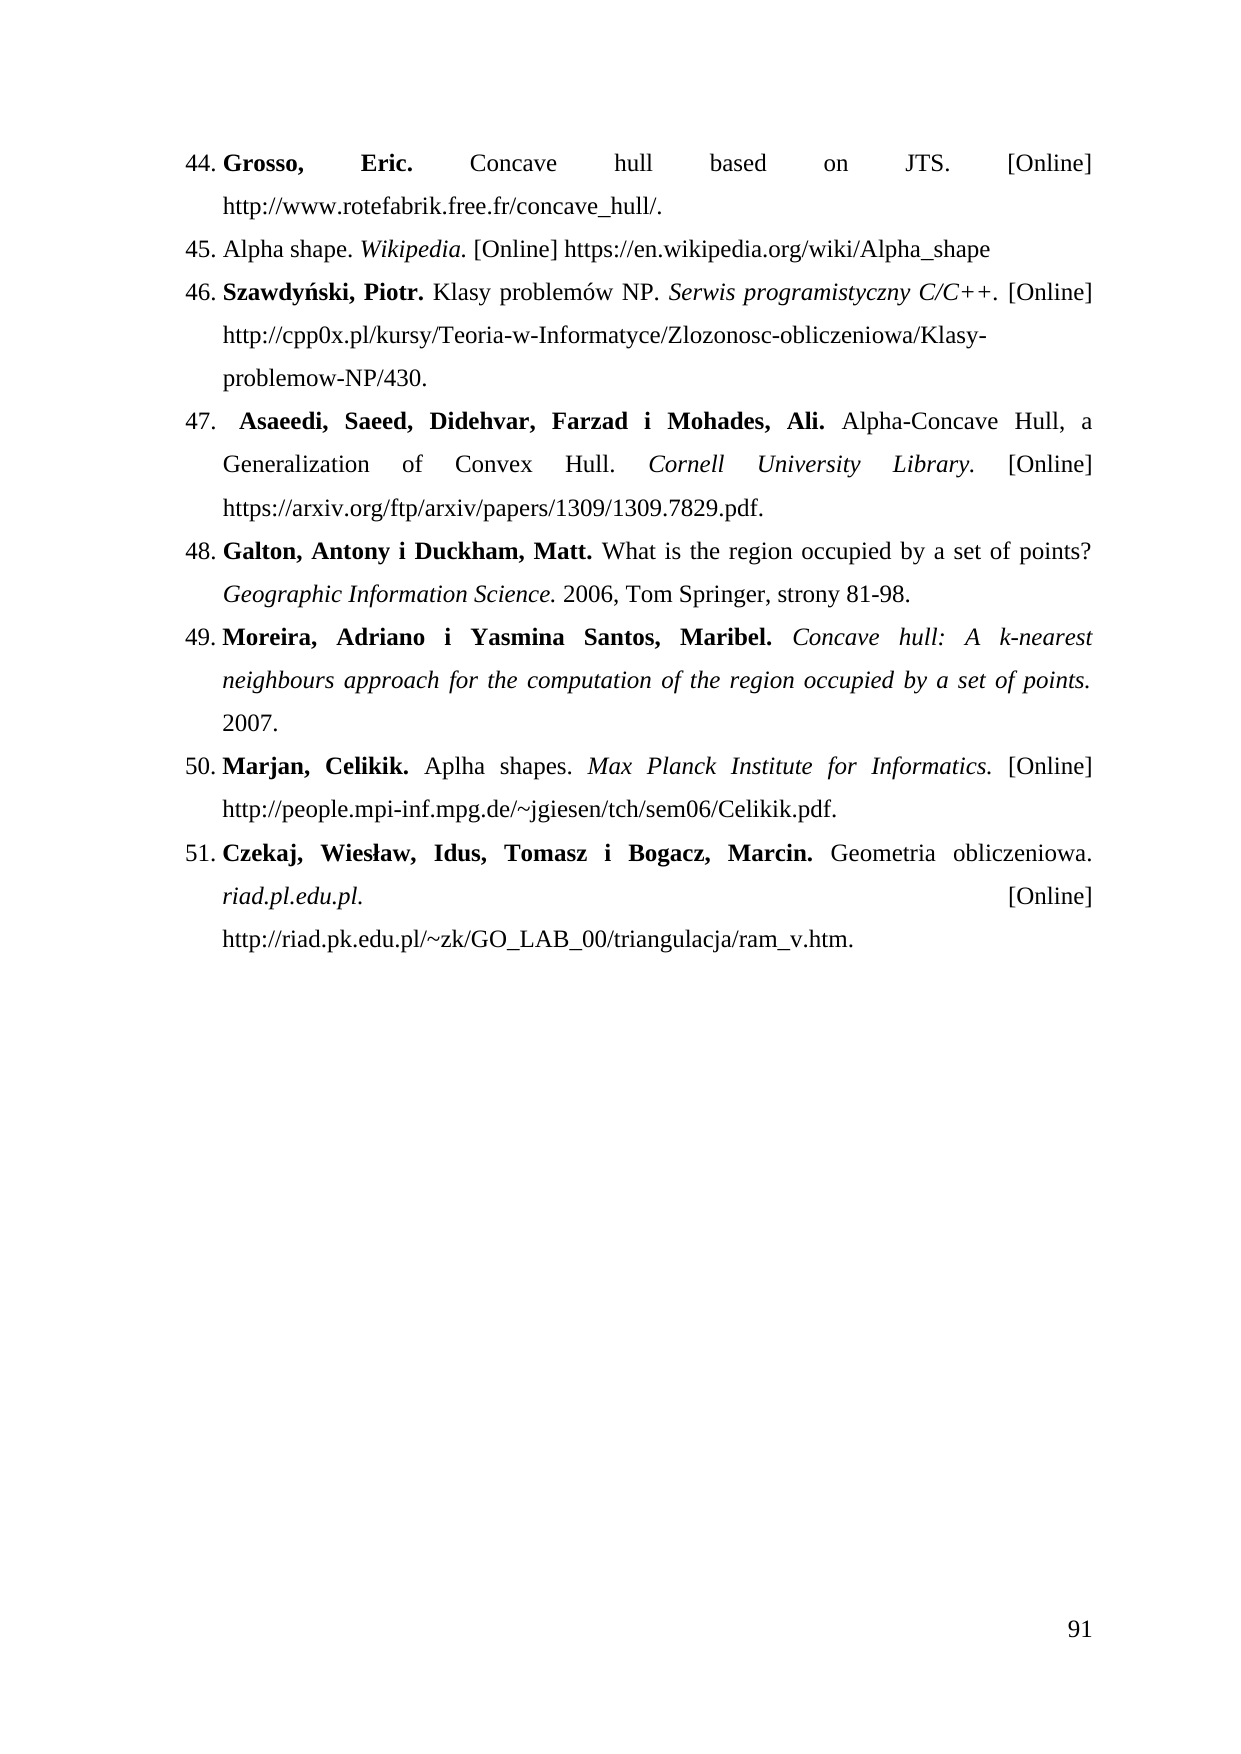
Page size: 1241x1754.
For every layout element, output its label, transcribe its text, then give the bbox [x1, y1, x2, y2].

list Asaeedi, Saeed, Didehvar, Farzad i Mohades, Ali. Alpha-Concave Hull, a Generalization of Convex Hull. Cornell University Library. [Online] https://arxiv.org/ftp/arxiv/papers/1309/1309.7829.pdf. [185, 406, 1092, 521]
list Moreira, Adriano i Yasmina Santos, Maribel. Concave hull: A k-nearest neighbours approach for the computation of the region occupied by a set of points. 2007. [185, 622, 1092, 737]
list Galton, Antony i Duckham, Matt. What is the region occupied by a set of points? Geographic Information Science. 2006, Tom Springer, strony 81-98. [185, 536, 1092, 608]
list Grosso, Eric. Concave hull based on JTS. [Online] http://www.rotefabrik.free.fr/concave_hull/. [185, 148, 1092, 219]
list Alpha shape. Wikipedia. [Online] https://en.wikipedia.org/wiki/Alpha_shape [185, 234, 1092, 263]
list Czekaj, Wiesław, Idus, Tomasz i Bogacz, Marcin. Geometria obliczeniowa. riad.pl.edu.pl. [Online] http://riad.pk.edu.pl/~zk/GO_LAB_00/triangulacja/ram_v.htm. [185, 838, 1092, 953]
list Szawdyński, Piotr. Klasy problemów NP. Serwis programistyczny C/C++. [Online] http://cpp0x.pl/kursy/Teoria-w-Informatyce/Zlozonosc-obliczeniowa/Klasy-problemow-NP/430. [185, 277, 1092, 392]
list Marjan, Celikik. Aplha shapes. Max Planck Institute for Informatics. [Online] http://people.mpi-inf.mpg.de/~jgiesen/tch/sem06/Celikik.pdf. [185, 751, 1092, 823]
